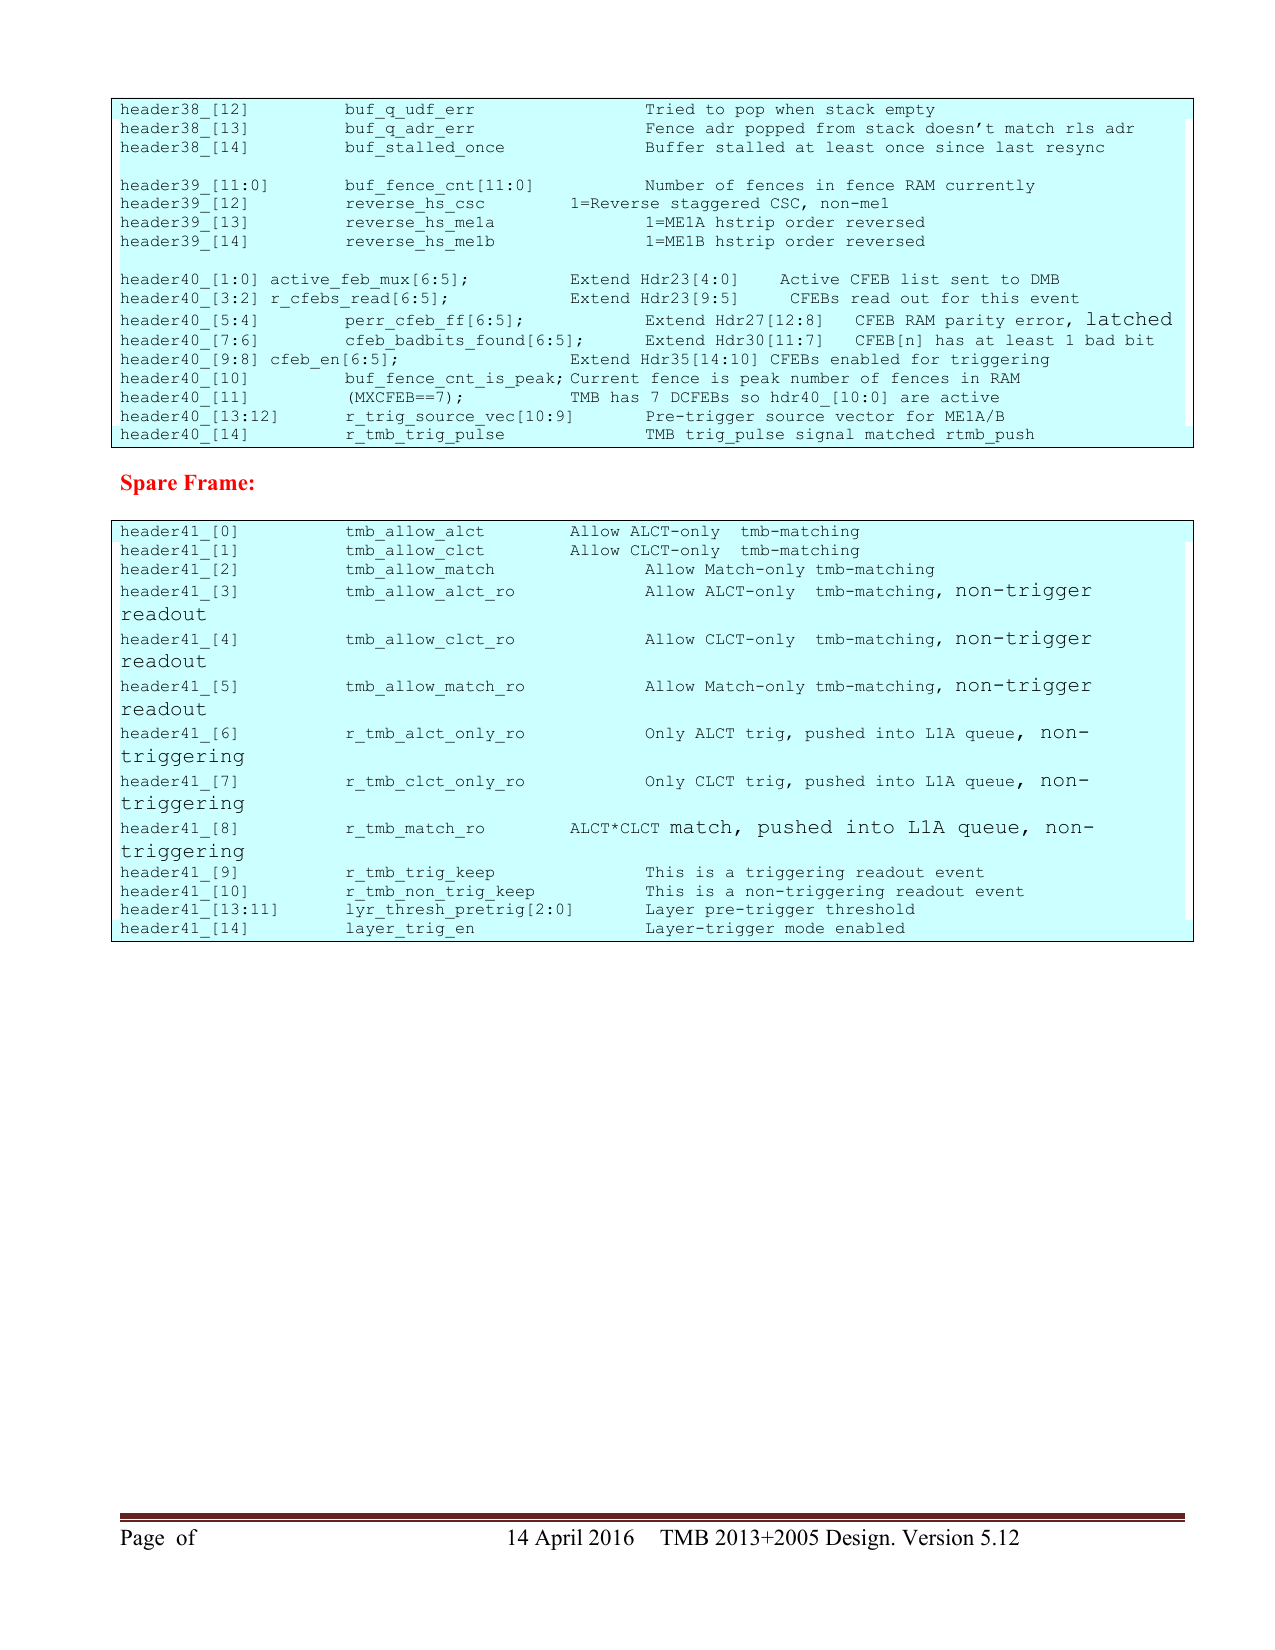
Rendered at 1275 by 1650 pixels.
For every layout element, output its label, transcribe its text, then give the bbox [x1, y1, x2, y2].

text header41_[7] r_tmb_clct_only_ro Only CLCT trig, pushed into L1A queue, non-triggering [120, 769, 1185, 816]
text header40_[7:6] cfeb_badbits_found[6:5]; Extend Hdr30[11:7] CFEB[n] has at least 1 bad bit [120, 332, 1185, 351]
text header38_[14] buf_stalled_once Buffer stalled at least once since last resync [120, 138, 1185, 157]
text header41_[9] r_tmb_trig_keep This is a triggering readout event [120, 863, 1185, 882]
text header41_[3] tmb_allow_alct_ro Allow ALCT-only tmb-matching, non-trigger readout [120, 579, 1185, 627]
text header40_[1:0] active_feb_mux[6:5]; Extend Hdr23[4:0] Active CFEB list sent to DMB [120, 270, 1185, 289]
text header41_[6] r_tmb_alct_only_ro Only ALCT trig, pushed into L1A queue, non-triggering [120, 721, 1185, 769]
text header41_[14] layer_trig_en Layer-trigger mode enabled [112, 917, 1193, 941]
text header40_[11] (MXCFEB==7); TMB has 7 DCFEBs so hdr40_[10:0] are active [120, 388, 1185, 407]
text header41_[2] tmb_allow_match Allow Match-only tmb-matching [120, 561, 1185, 579]
text header41_[5] tmb_allow_match_ro Allow Match-only tmb-matching, non-trigger readout [120, 674, 1185, 721]
text header40_[5:4] perr_cfeb_ff[6:5]; Extend Hdr27[12:8] CFEB RAM parity error, latched [120, 308, 1185, 332]
text header41_[0] tmb_allow_alct Allow ALCT-only tmb-matching [112, 521, 1193, 542]
text header41_[10] r_tmb_non_trig_keep This is a non-triggering readout event [120, 882, 1185, 901]
text header40_[14] r_tmb_trig_pulse TMB trig_pulse signal matched rtmb_push [112, 423, 1193, 447]
text header39_[13] reverse_hs_me1a 1=ME1A hstrip order reversed [120, 214, 1185, 233]
text header40_[13:12] r_trig_source_vec[10:9] Pre-trigger source vector for ME1A/B [120, 407, 1185, 423]
text header39_[11:0] buf_fence_cnt[11:0] Number of fences in fence RAM currently [120, 176, 1185, 195]
text header39_[14] reverse_hs_me1b 1=ME1B hstrip order reversed [120, 233, 1185, 251]
text header38_[13] buf_q_adr_err Fence adr popped from stack doesn’t match rls adr [120, 119, 1185, 138]
text header41_[13:11] lyr_thresh_pretrig[2:0] Layer pre-trigger threshold [120, 901, 1185, 917]
text header38_[12] buf_q_udf_err Tried to pop when stack empty [112, 99, 1193, 119]
subtitle Spare Frame: [120, 469, 1185, 495]
text header41_[1] tmb_allow_clct Allow CLCT-only tmb-matching [120, 542, 1185, 561]
text header40_[9:8] cfeb_en[6:5]; Extend Hdr35[14:10] CFEBs enabled for triggering [120, 351, 1185, 369]
text header40_[10] buf_fence_cnt_is_peak; Current fence is peak number of fences in RAM [120, 369, 1185, 388]
text header39_[12] reverse_hs_csc 1=Reverse staggered CSC, non-me1 [120, 195, 1185, 214]
text header41_[8] r_tmb_match_ro ALCT*CLCT match, pushed into L1A queue, non-triggering [120, 816, 1185, 863]
text header41_[4] tmb_allow_clct_ro Allow CLCT-only tmb-matching, non-trigger readout [120, 627, 1185, 674]
text header40_[3:2] r_cfebs_read[6:5]; Extend Hdr23[9:5] CFEBs read out for this event [120, 289, 1185, 308]
